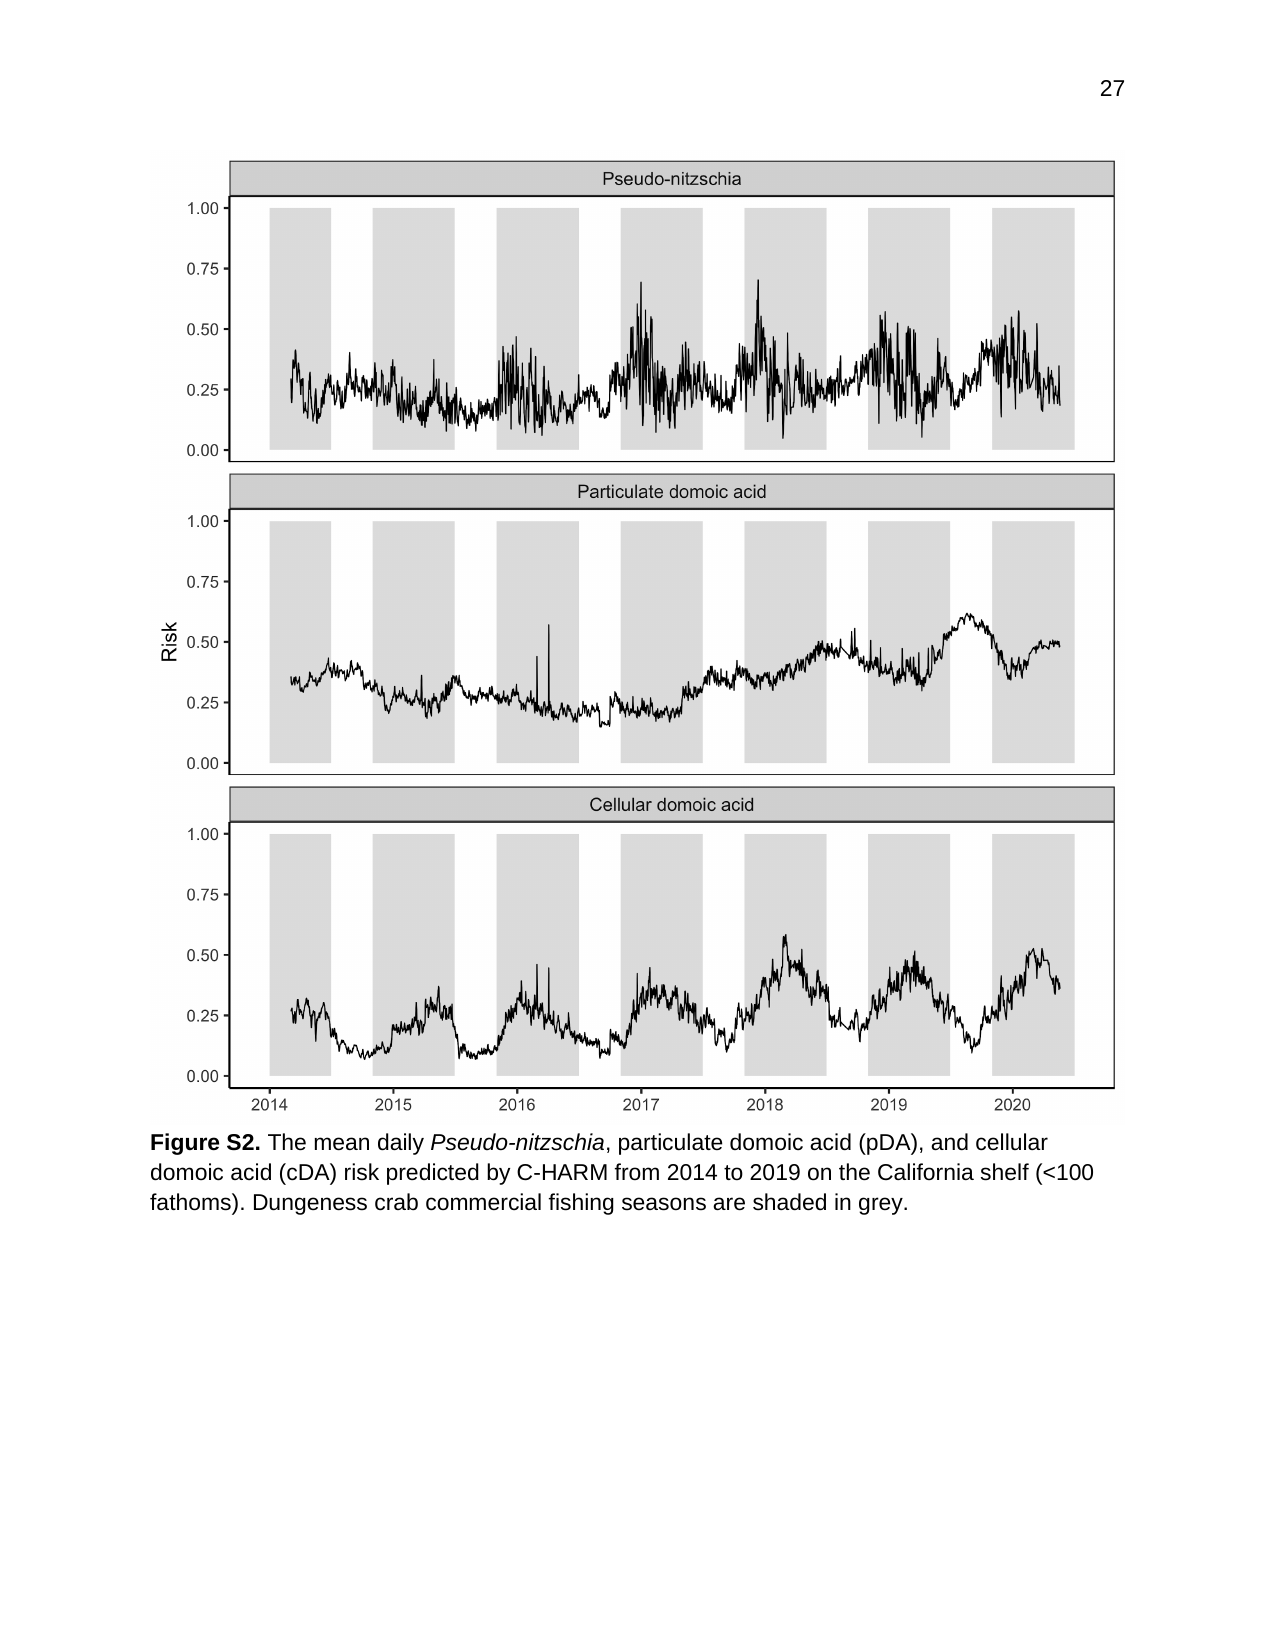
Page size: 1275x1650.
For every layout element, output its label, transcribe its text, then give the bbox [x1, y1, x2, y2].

text Figure S2. The mean daily Pseudo-nitzschia, particulate domoic acid (pDA), and cellular domoic acid (cDA) risk predicted by C-HARM from 2014 to 2019 on the California shelf (<100 fathoms). Dungeness crab commercial fishing seasons are shaded in grey. [150, 1125, 1125, 1216]
picture [150, 150, 1125, 1125]
